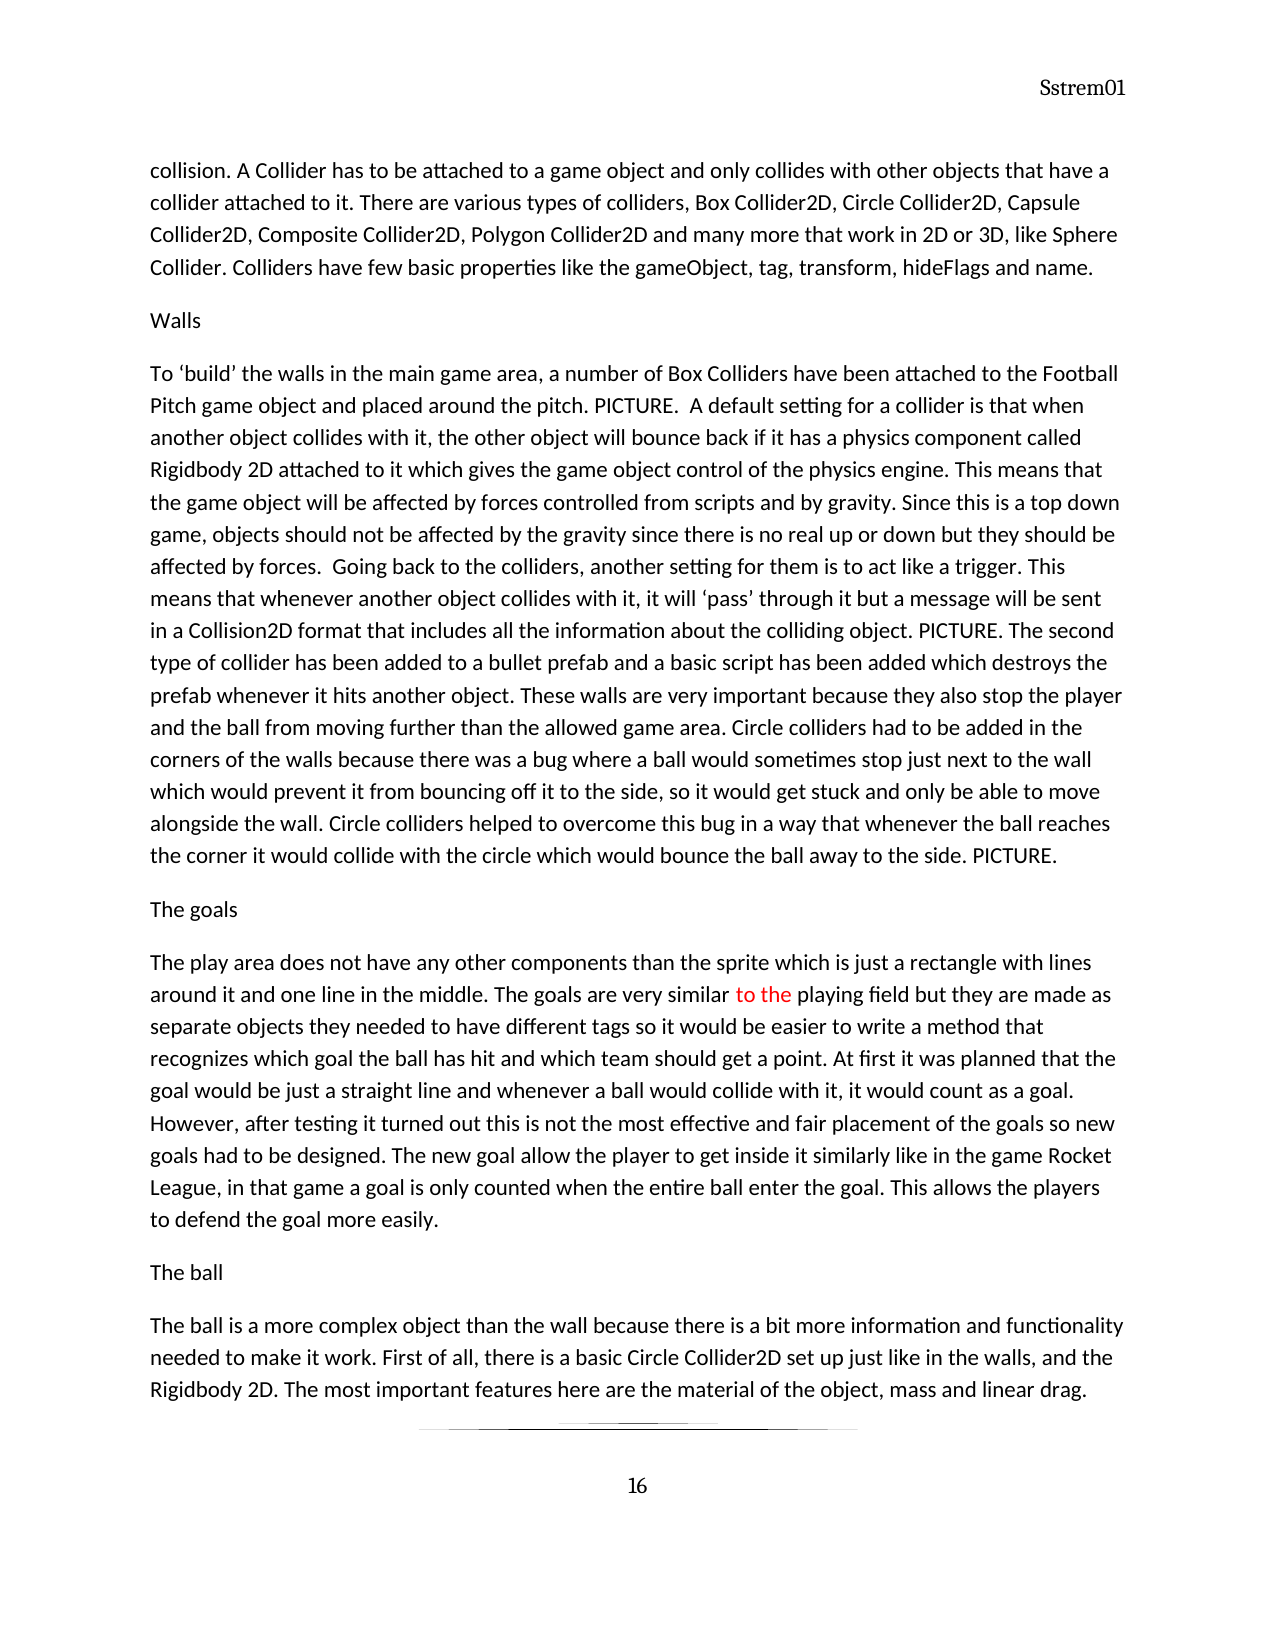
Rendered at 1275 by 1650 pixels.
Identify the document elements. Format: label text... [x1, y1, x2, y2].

text Walls [150, 306, 1125, 334]
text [150, 156, 1125, 281]
text The ball [150, 1258, 1125, 1286]
text The play area does not have any other components than the sprite which is just a rectangle with lines around it and one line in the middle. The goals are very similar to the playing field but they are made as separate objects they needed to have different tags so it would be easier to write a method that recognizes which goal the ball has hit and which team should get a point. At first it was planned that the goal would be just a straight line and whenever a ball would collide with it, it would count as a goal. However, after testing it turned out this is not the most effective and fair placement of the goals so new goals had to be designed. The new goal allow the player to get inside it similarly like in the game Rocket League, in that game a goal is only counted when the entire ball enter the goal. This allows the players to defend the goal more easily. [150, 948, 1125, 1233]
text To ‘build’ the walls in the main game area, a number of Box Colliders have been attached to the Football Pitch game object and placed around the pitch. PICTURE. A default setting for a collider is that when another object collides with it, the other object will bounce back if it has a physics component called Rigidbody 2D attached to it which gives the game object control of the physics engine. This means that the game object will be affected by forces controlled from scripts and by gravity. Since this is a top down game, objects should not be affected by the gravity since there is no real up or down but they should be affected by forces. Going back to the colliders, another setting for them is to act like a trigger. This means that whenever another object collides with it, it will ‘pass’ through it but a message will be sent in a Collision2D format that includes all the information about the colliding object. PICTURE. The second type of collider has been added to a bullet prefab and a basic script has been added which destroys the prefab whenever it hits another object. These walls are very important because they also stop the player and the ball from moving further than the allowed game area. Circle colliders had to be added in the corners of the walls because there was a bug where a ball would sometimes stop just next to the wall which would prevent it from bouncing off it to the side, so it would get stuck and only be able to move alongside the wall. Circle colliders helped to overcome this bug in a way that whenever the ball reaches the corner it would collide with the circle which would bounce the ball away to the side. PICTURE. [150, 359, 1125, 870]
text The goals [150, 895, 1125, 923]
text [150, 1311, 1125, 1404]
